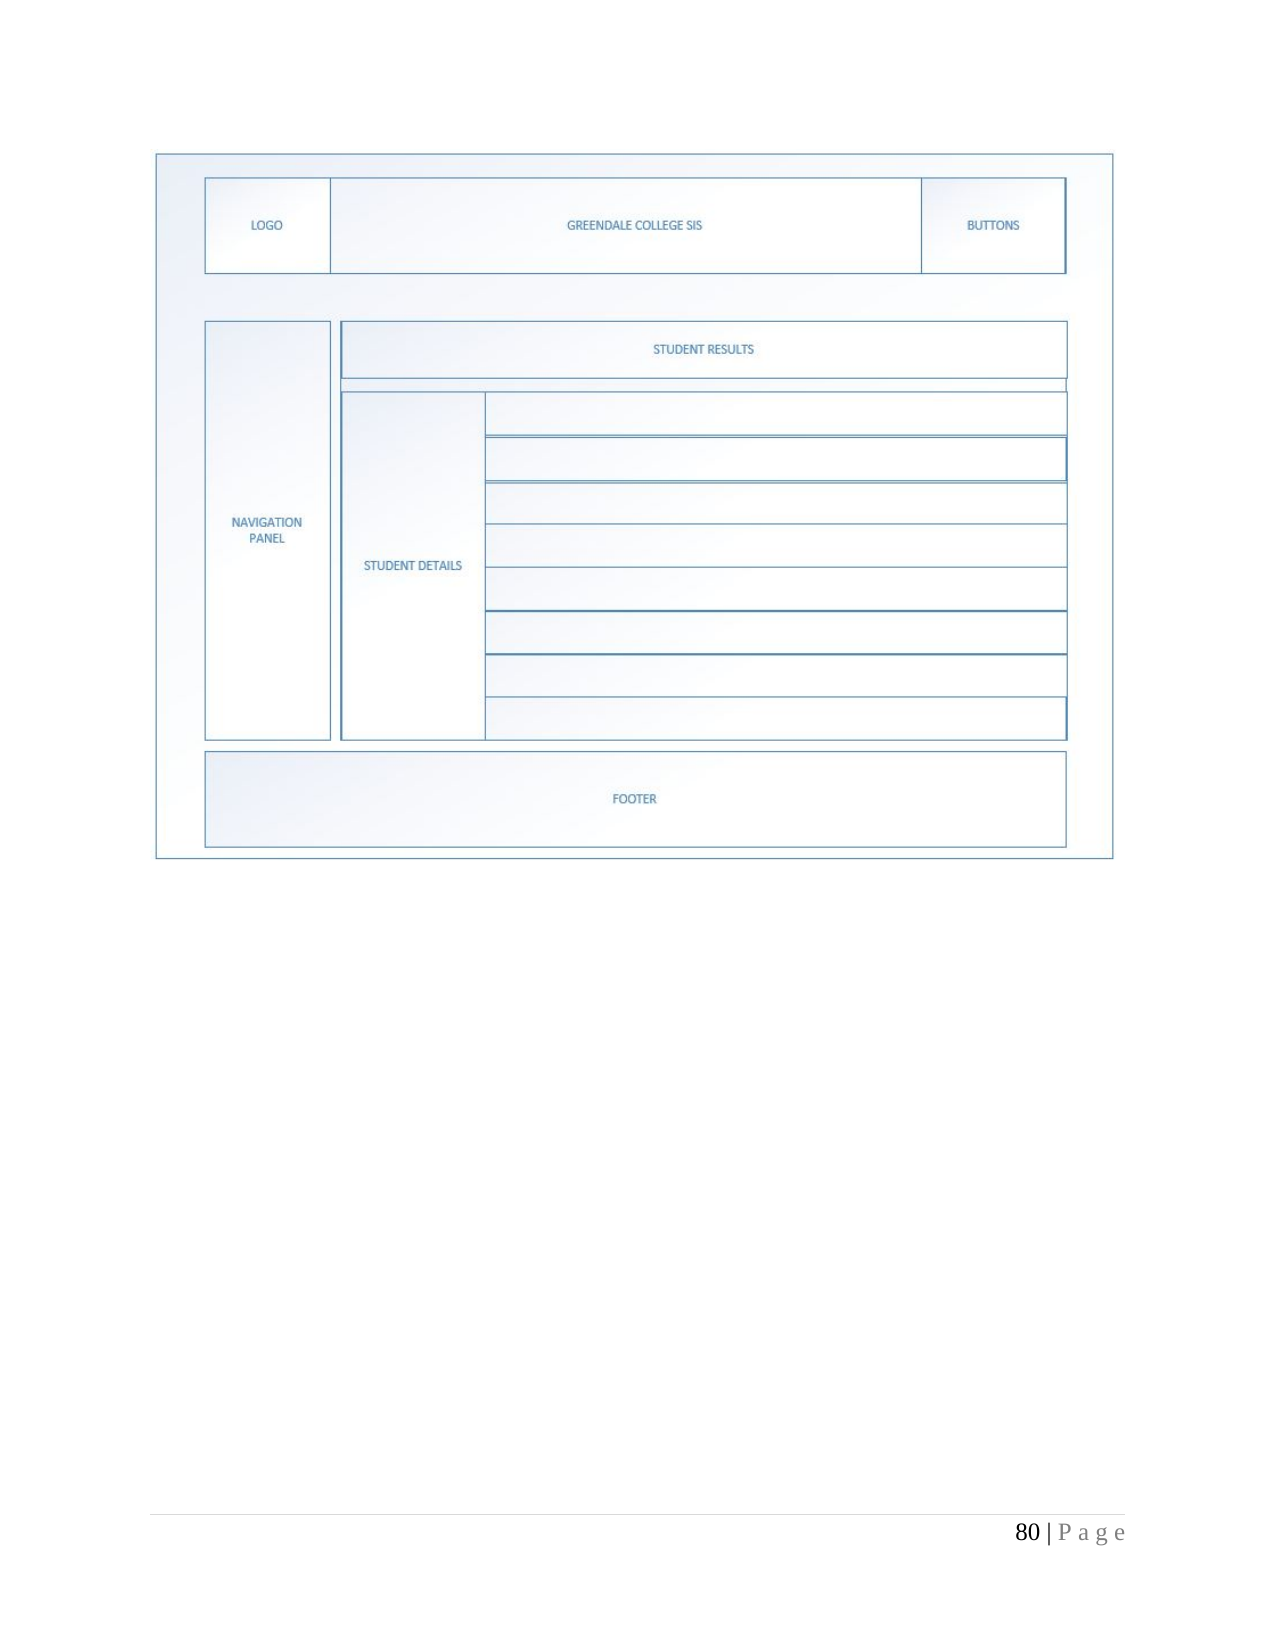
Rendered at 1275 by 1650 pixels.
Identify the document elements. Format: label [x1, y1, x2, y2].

picture [150, 149, 1126, 874]
